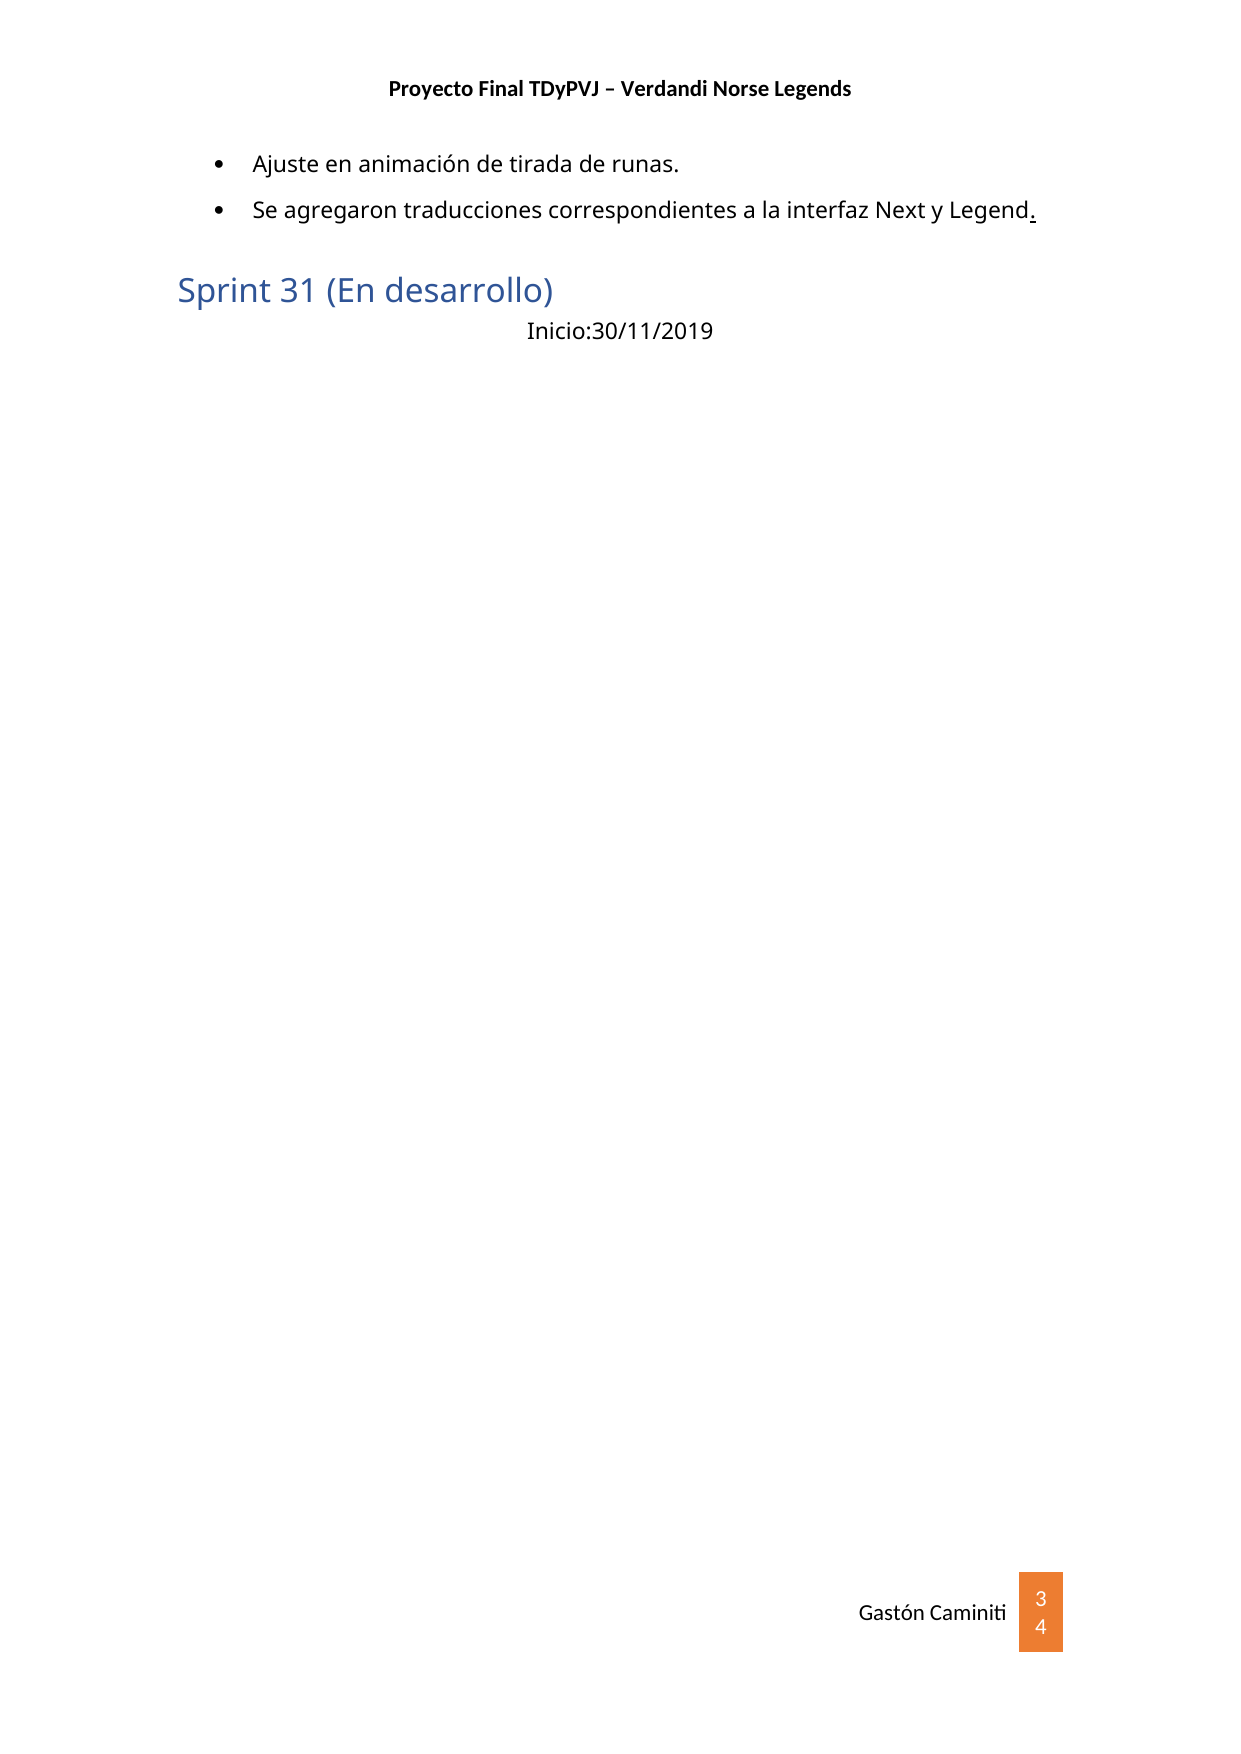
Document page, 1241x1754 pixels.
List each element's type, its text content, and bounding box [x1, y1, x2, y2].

text Inicio:30/11/2019 [177, 315, 1063, 347]
list Ajuste en animación de tirada de runas. [215, 148, 1063, 179]
subtitle Sprint 31 (En desarrollo) [177, 266, 1063, 312]
list Se agregaron traducciones correspondientes a la interfaz Next y Legend. [215, 194, 1063, 226]
